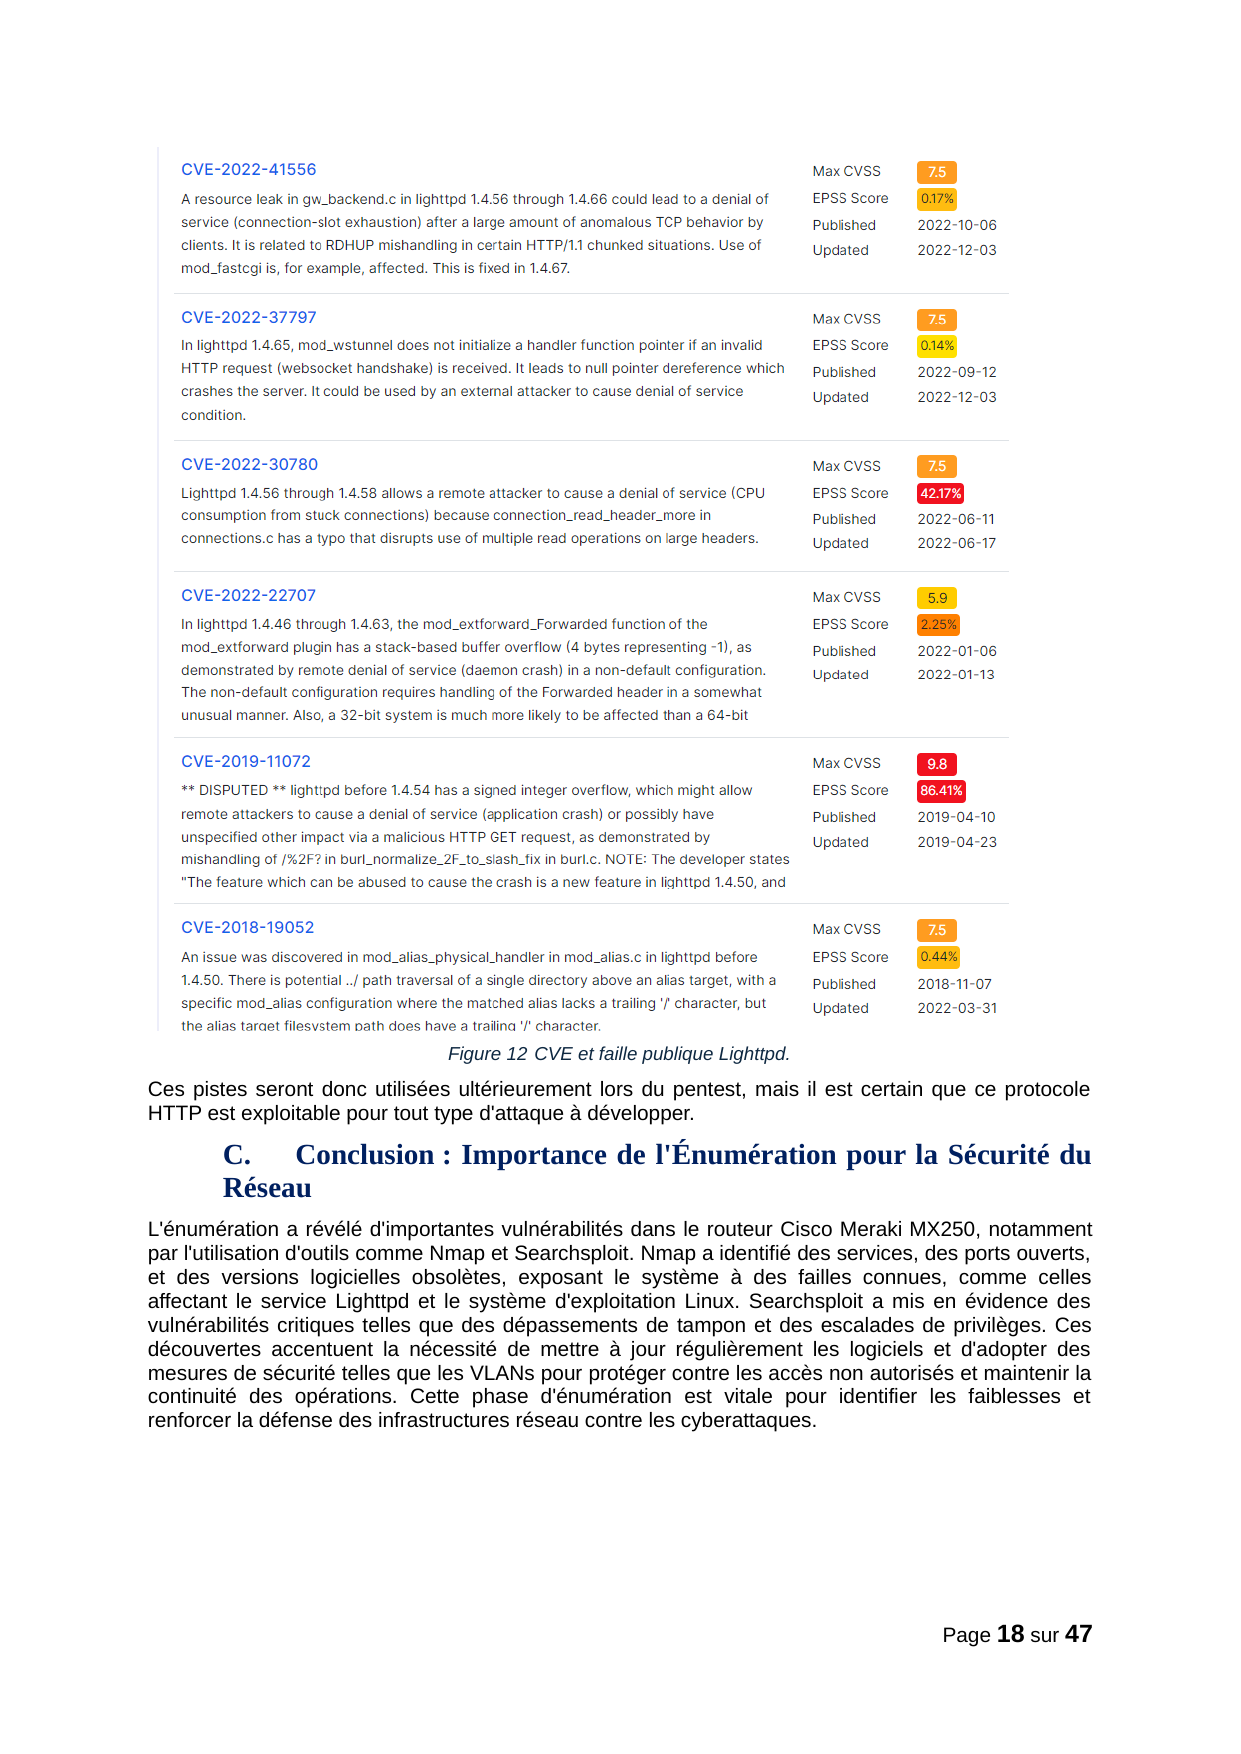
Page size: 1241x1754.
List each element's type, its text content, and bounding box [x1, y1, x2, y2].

subtitle Conclusion : Importance de l'Énumération pour la Sécurité du Réseau [223, 1137, 1093, 1204]
text Figure 12 CVE et faille publique Lighttpd. [148, 1043, 1093, 1064]
text Ces pistes seront donc utilisées ultérieurement lors du pentest, mais il est certain que ce protocole HTTP est exploitable pour tout type d'attaque à développer. [148, 1077, 1093, 1124]
picture [147, 147, 1014, 1031]
text L'énumération a révélé d'importantes vulnérabilités dans le routeur Cisco Meraki MX250, notamment par l'utilisation d'outils comme Nmap et Searchsploit. Nmap a identifié des services, des ports ouverts, et des versions logicielles obsolètes, exposant le système à des failles connues, comme celles affectant le service Lighttpd et le système d'exploitation Linux. Searchsploit a mis en évidence des vulnérabilités critiques telles que des dépassements de tampon et des escalades de privilèges. Ces découvertes accentuent la nécessité de mettre à jour régulièrement les logiciels et d'adopter des mesures de sécurité telles que les VLANs pour protéger contre les accès non autorisés et maintenir la continuité des opérations. Cette phase d'énumération est vitale pour identifier les faiblesses et renforcer la défense des infrastructures réseau contre les cyberattaques. [148, 1217, 1093, 1432]
